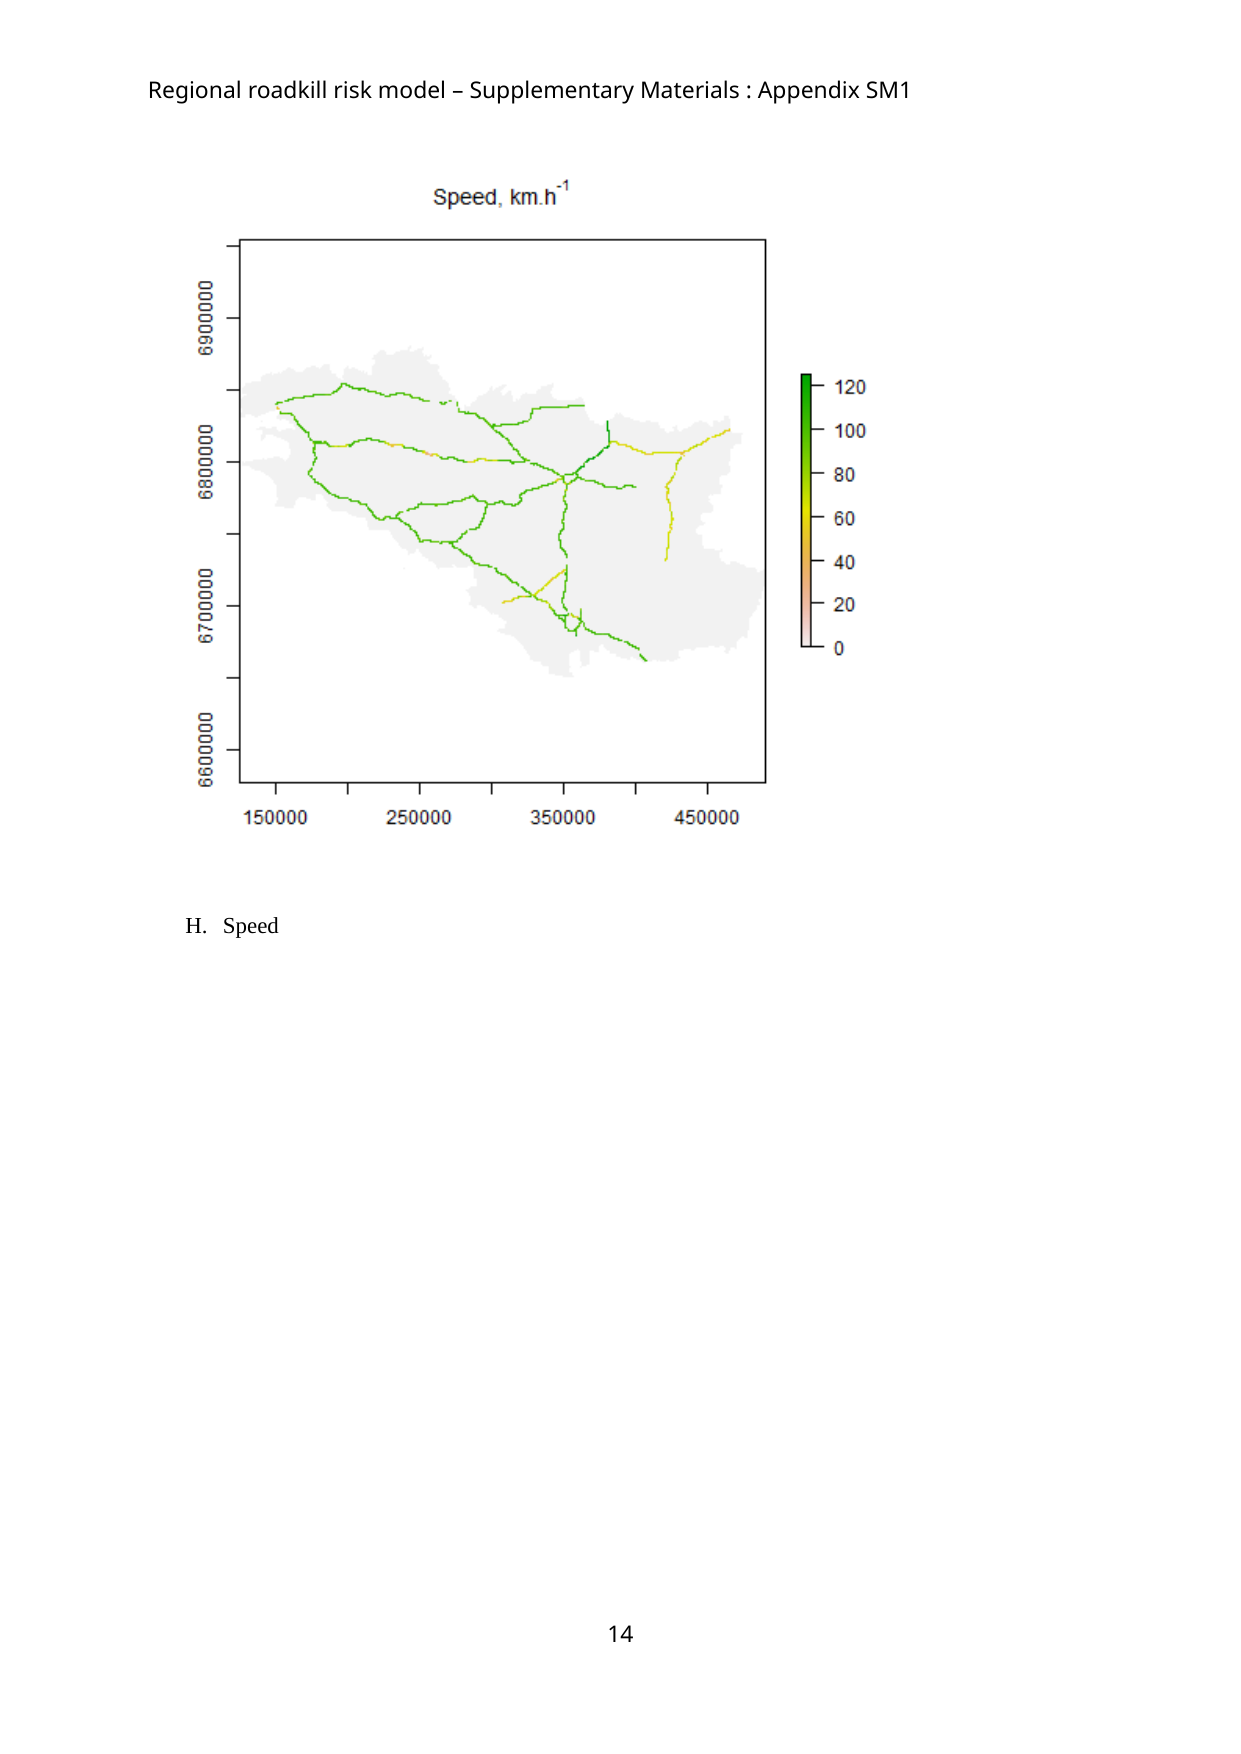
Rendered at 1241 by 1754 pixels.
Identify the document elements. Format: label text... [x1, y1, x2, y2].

list Speed [185, 912, 1093, 938]
picture [147, 147, 898, 898]
